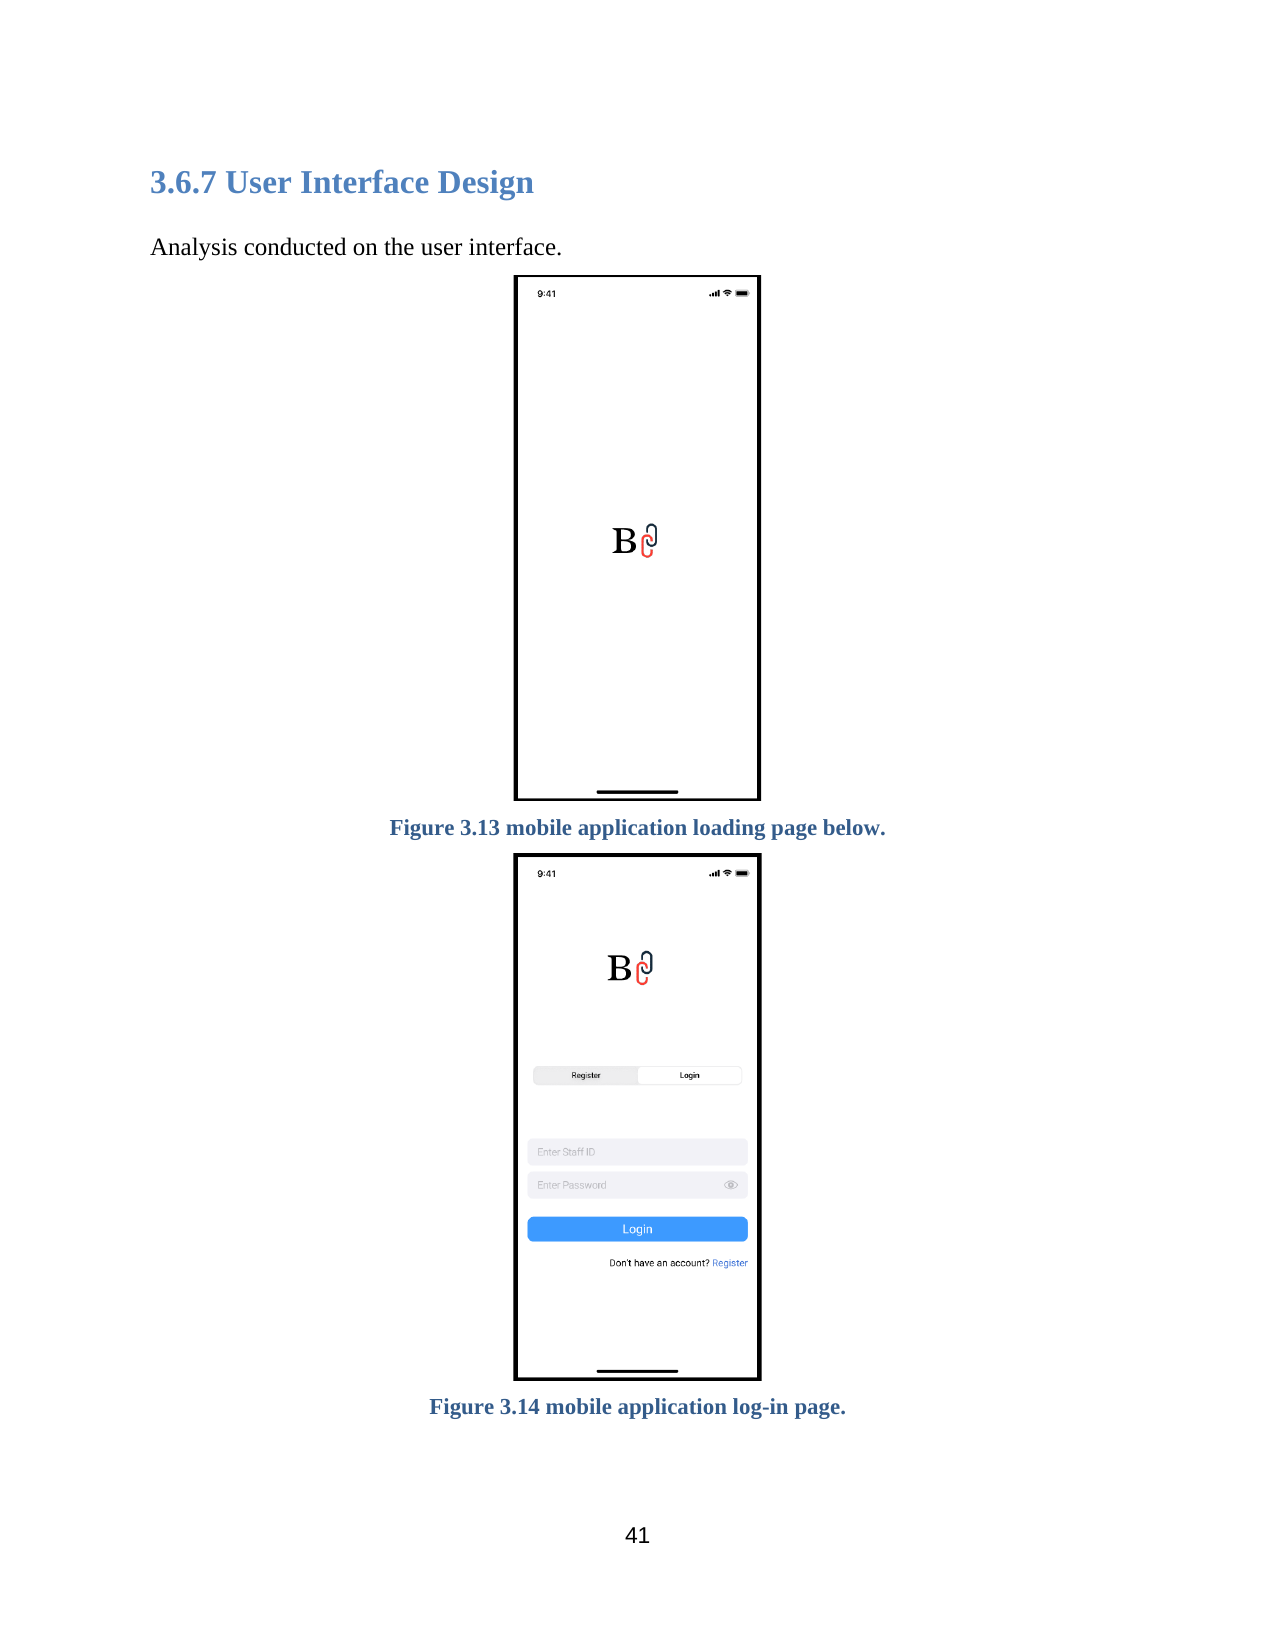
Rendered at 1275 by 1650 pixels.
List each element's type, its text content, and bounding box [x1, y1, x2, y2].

text Analysis conducted on the user interface. [150, 232, 1125, 261]
picture [513, 275, 762, 801]
picture [513, 853, 762, 1381]
text Figure 3.14 mobile application log-in page. [150, 1393, 1125, 1420]
subtitle 3.6.7 User Interface Design [150, 162, 1102, 201]
text Figure 3.13 mobile application loading page below. [150, 814, 1125, 840]
